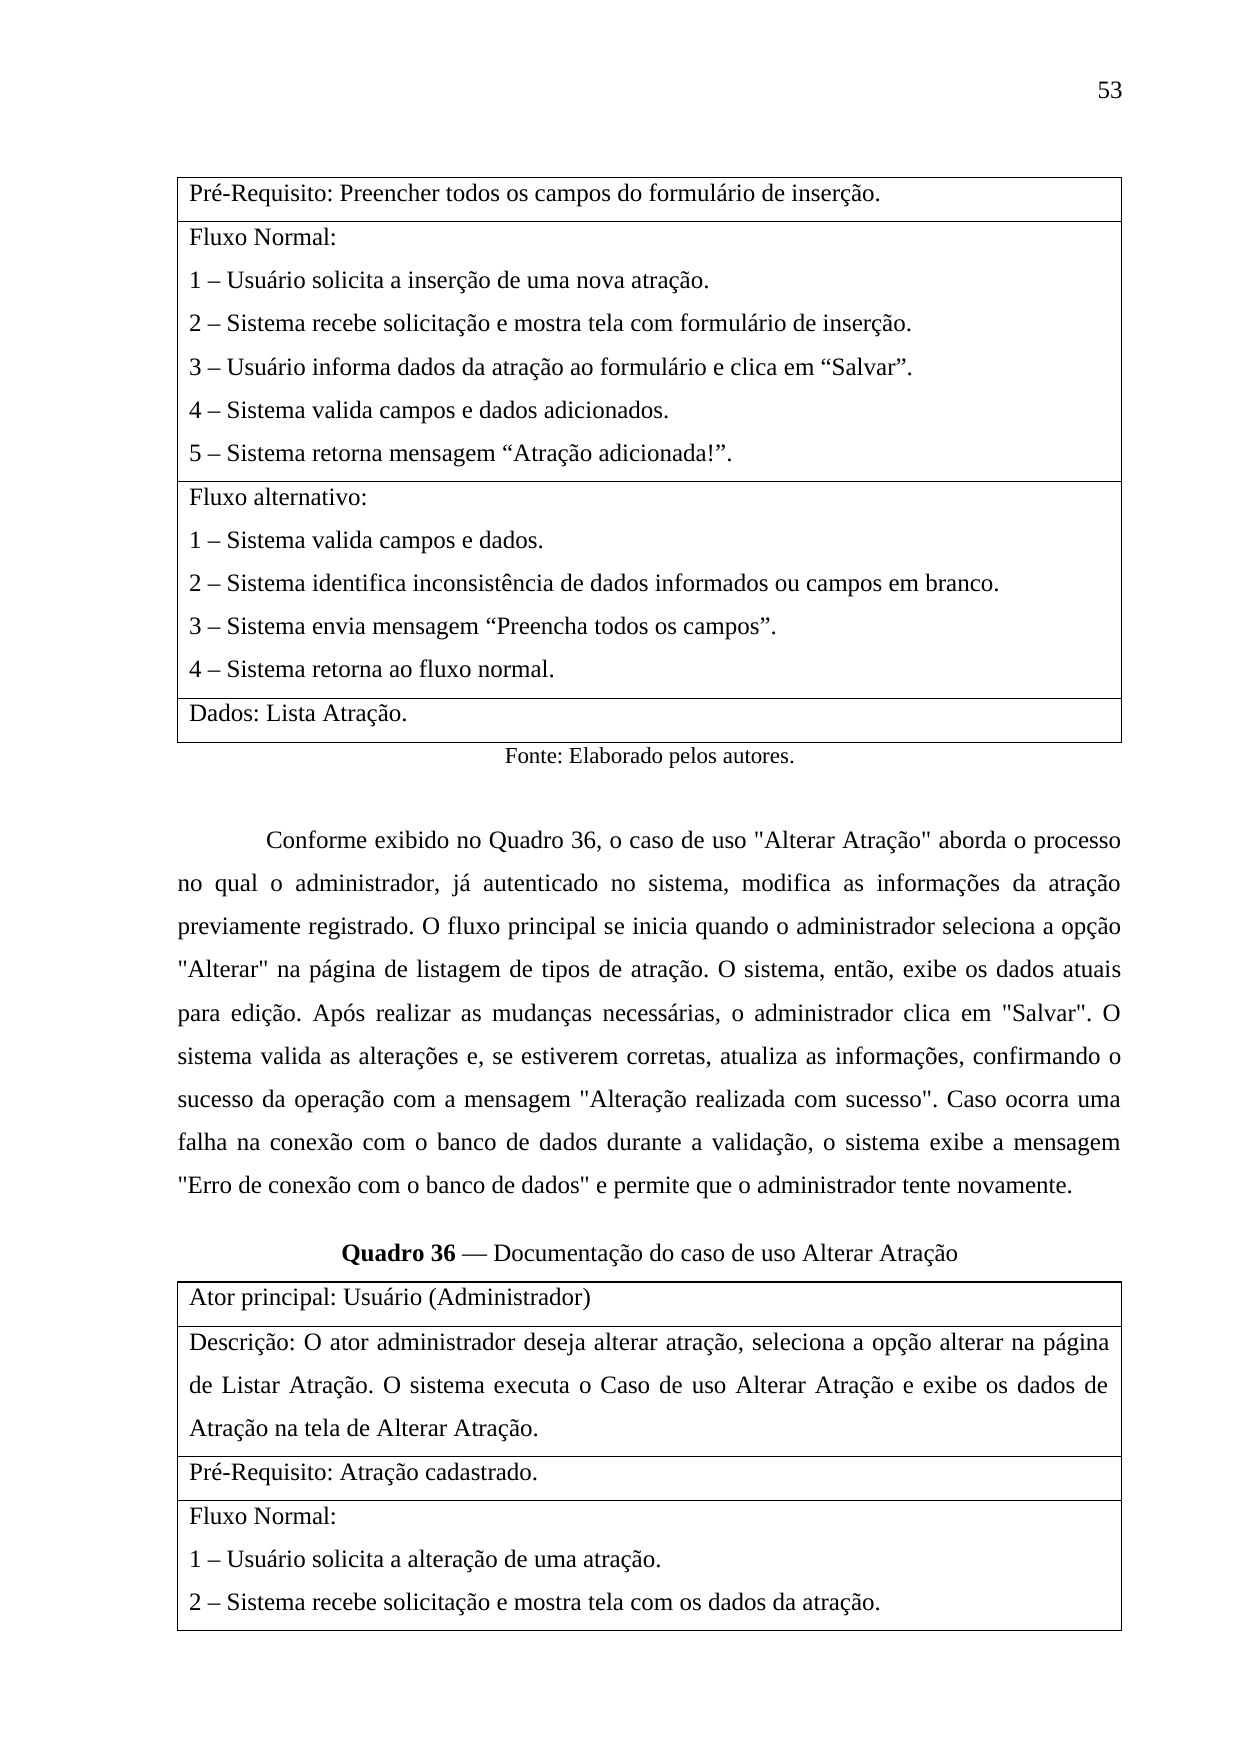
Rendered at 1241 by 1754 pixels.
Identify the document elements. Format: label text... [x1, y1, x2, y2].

table_cell Fluxo Normal: 1 – Usuário solicita a inserção de uma nova atração. 2 – Sistema recebe solicitação e mostra tela com formulário de inserção. 3 – Usuário informa dados da atração ao formulário e clica em “Salvar”. 4 – Sistema valida campos e dados adicionados. 5 – Sistema retorna mensagem “Atração adicionada!”. [178, 222, 1121, 481]
table_cell Dados: Lista Atração. [178, 699, 1121, 742]
table_cell Fluxo alternativo: 1 – Sistema valida campos e dados. 2 – Sistema identifica inconsistência de dados informados ou campos em branco. 3 – Sistema envia mensagem “Preencha todos os campos”. 4 – Sistema retorna ao fluxo normal. [178, 482, 1121, 697]
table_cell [178, 1501, 1121, 1630]
table_header Ator principal: Usuário (Administrador) [178, 1283, 1121, 1326]
text Fonte: Elaborado pelos autores. [177, 743, 1122, 769]
table_cell Pré-Requisito: Preencher todos os campos do formulário de inserção. [178, 178, 1121, 221]
text Conforme exibido no Quadro 36, o caso de uso "Alterar Atração" aborda o processo no qual o administrador, já autenticado no sistema, modifica as informações da atração previamente registrado. O fluxo principal se inicia quando o administrador seleciona a opção "Alterar" na página de listagem de tipos de atração. O sistema, então, exibe os dados atuais para edição. Após realizar as mudanças necessárias, o administrador clica em "Salvar". O sistema valida as alterações e, se estiverem corretas, atualiza as informações, confirmando o sucesso da operação com a mensagem "Alteração realizada com sucesso". Caso ocorra uma falha na conexão com o banco de dados durante a validação, o sistema exibe a mensagem "Erro de conexão com o banco de dados" e permite que o administrador tente novamente. [177, 825, 1122, 1199]
table_cell Pré-Requisito: Atração cadastrado. [178, 1457, 1121, 1500]
table_cell Descrição: O ator administrador deseja alterar atração, seleciona a opção alterar na página de Listar Atração. O sistema executa o Caso de uso Alterar Atração e exibe os dados de Atração na tela de Alterar Atração. [178, 1327, 1121, 1456]
